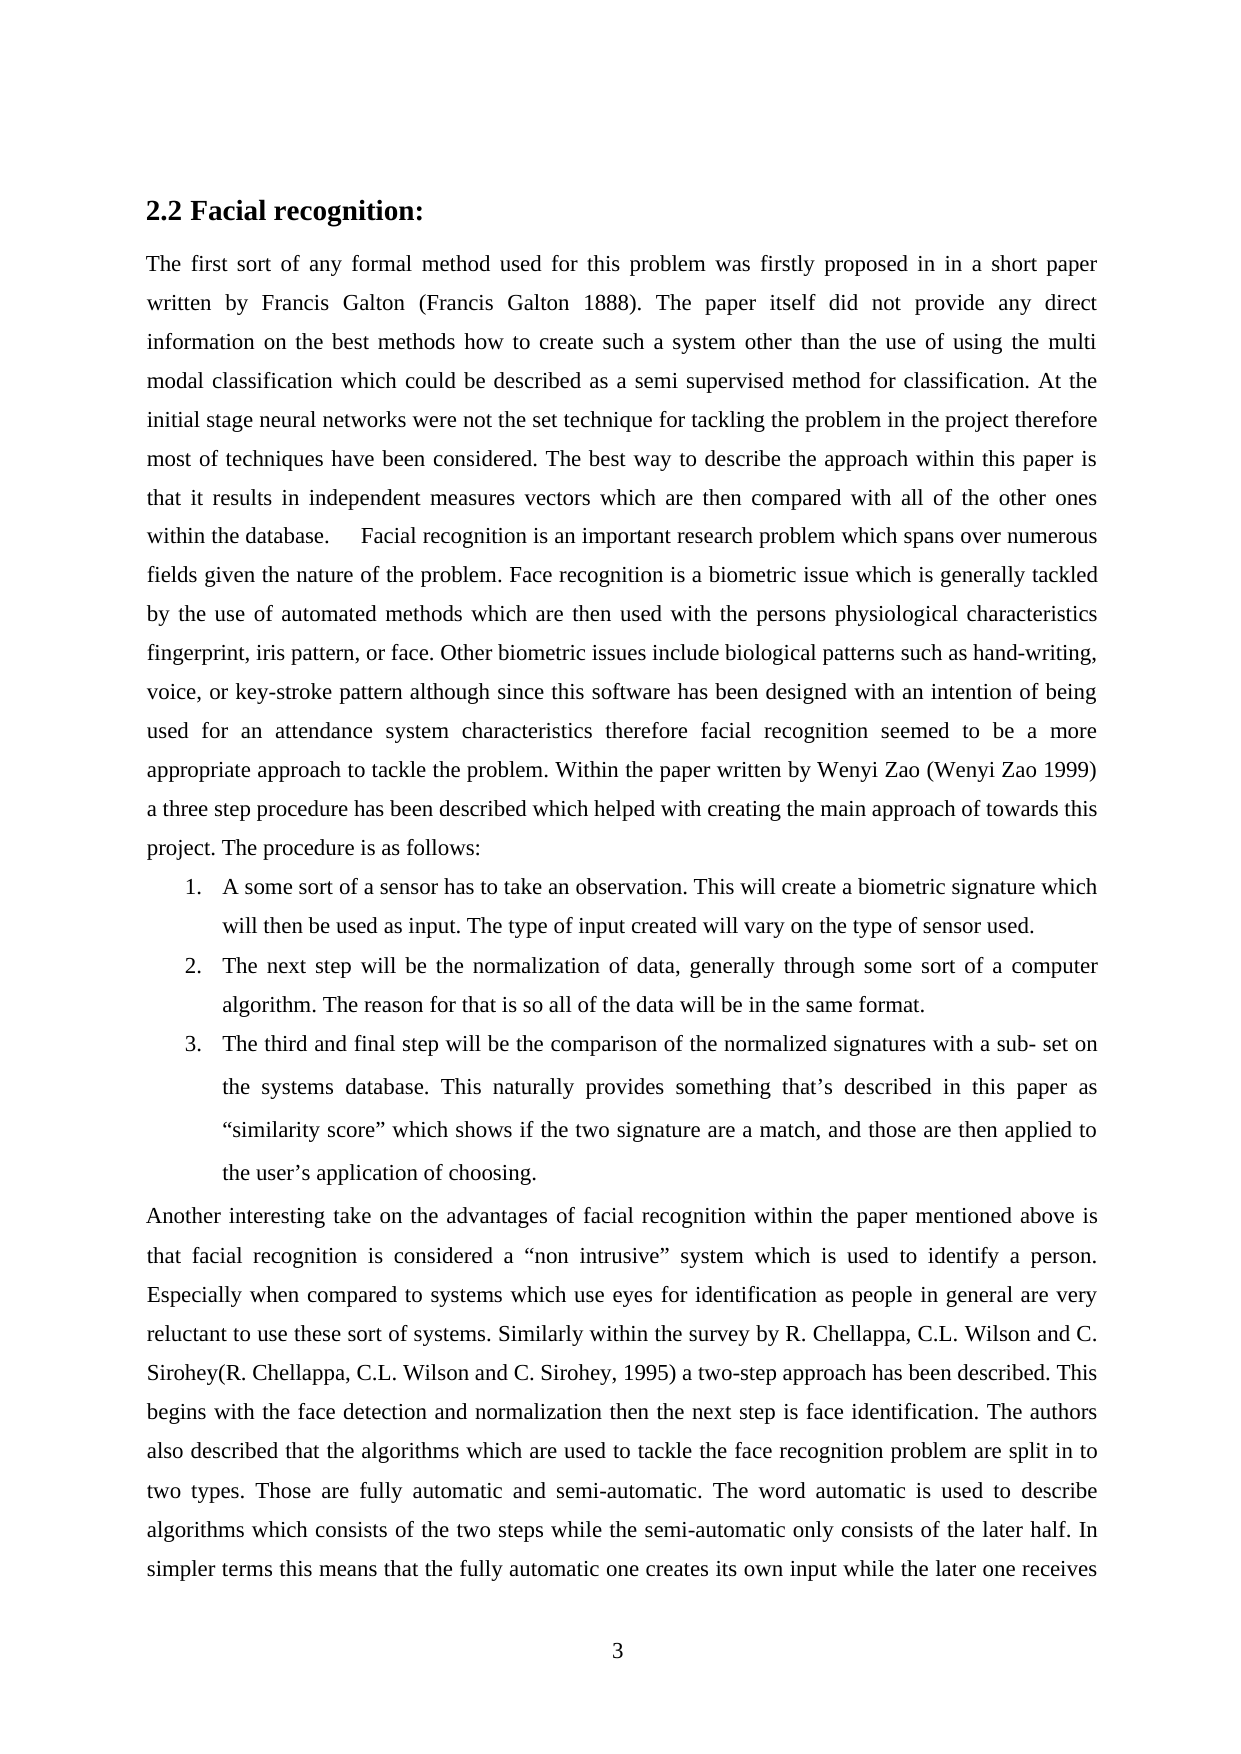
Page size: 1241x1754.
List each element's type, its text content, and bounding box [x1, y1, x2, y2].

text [146, 1203, 1099, 1581]
text The first sort of any formal method used for this problem was firstly proposed in in a short paper written by Francis Galton (Francis Galton 1888). The paper itself did not provide any direct information on the best methods how to create such a system other than the use of using the multi modal classification which could be described as a semi supervised method for classification. At the initial stage neural networks were not the set technique for tackling the problem in the project therefore most of techniques have been considered. The best way to describe the approach within this paper is that it results in independent measures vectors which are then compared with all of the other ones within the database. Facial recognition is an important research problem which spans over numerous fields given the nature of the problem. Face recognition is a biometric issue which is generally tackled by the use of automated methods which are then used with the persons physiological characteristics fingerprint, iris pattern, or face. Other biometric issues include biological patterns such as hand-writing, voice, or key-stroke pattern although since this software has been designed with an intention of being used for an attendance system characteristics therefore facial recognition seemed to be a more appropriate approach to tackle the problem. Within the paper written by Wenyi Zao (Wenyi Zao 1999) a three step procedure has been described which helped with creating the main approach of towards this project. The procedure is as follows: [146, 250, 1099, 861]
list The next step will be the normalization of data, generally through some sort of a computer algorithm. The reason for that is so all of the data will be in the same format. [184, 952, 1099, 1017]
list A some sort of a sensor has to take an observation. This will create a biometric signature which will then be used as input. The type of input created will vary on the type of sensor used. [184, 873, 1099, 939]
list The third and final step will be the comparison of the normalized signatures with a sub- set on the systems database. This naturally provides something that’s described in this paper as “similarity score” which shows if the two signature are a match, and those are then applied to the user’s application of choosing. [184, 1030, 1099, 1186]
text 2.2 Facial recognition: [146, 193, 1099, 227]
